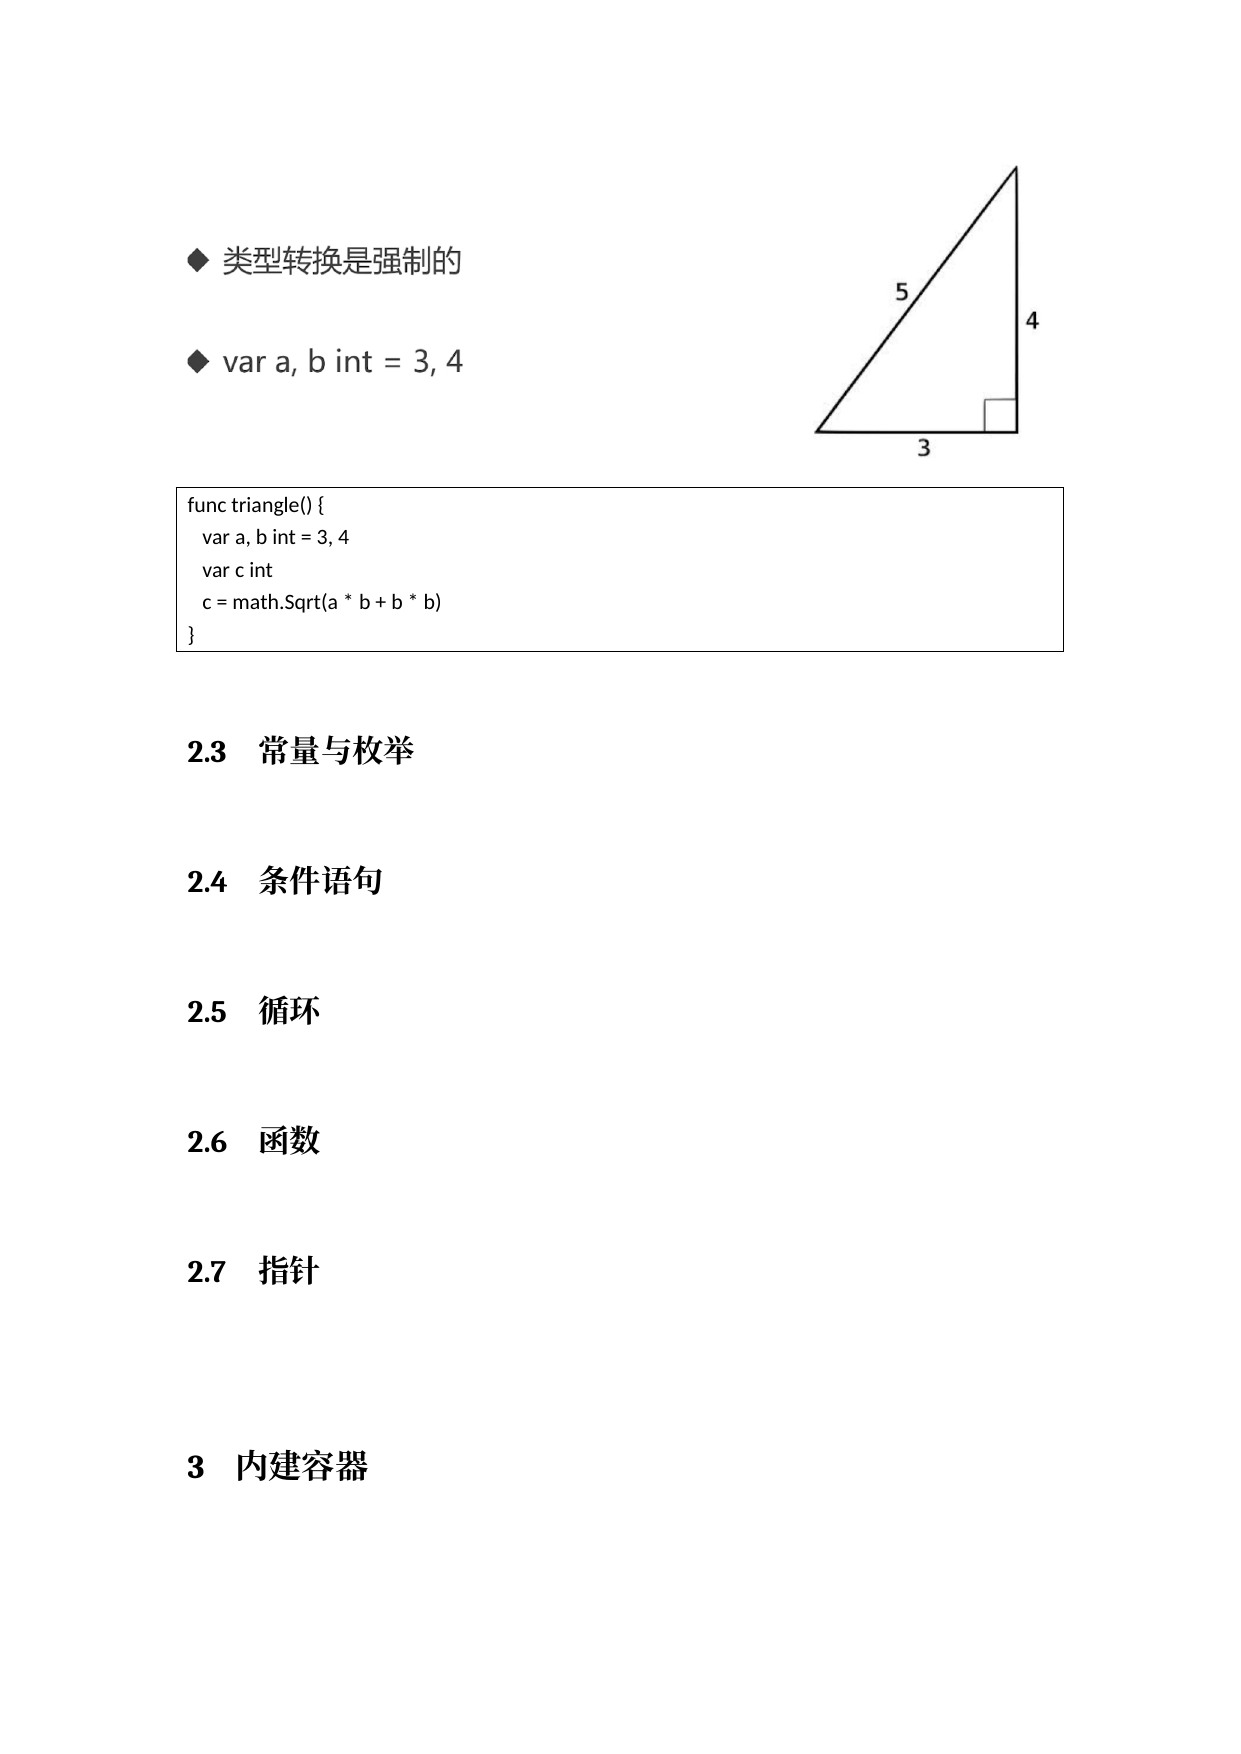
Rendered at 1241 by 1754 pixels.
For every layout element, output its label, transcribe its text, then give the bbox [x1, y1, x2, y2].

subtitle 常量与枚举 [187, 717, 1053, 782]
picture [187, 162, 1053, 468]
subtitle 指针 [187, 1237, 1053, 1302]
subtitle 函数 [187, 1107, 1053, 1172]
subtitle 循环 [187, 977, 1053, 1042]
table_header func triangle() { var a, b int = 3, 4 var c int c = math.Sqrt(a * b + b * b) } [177, 488, 1063, 651]
subtitle 条件语句 [187, 847, 1053, 912]
subtitle 内建容器 [187, 1432, 1053, 1497]
